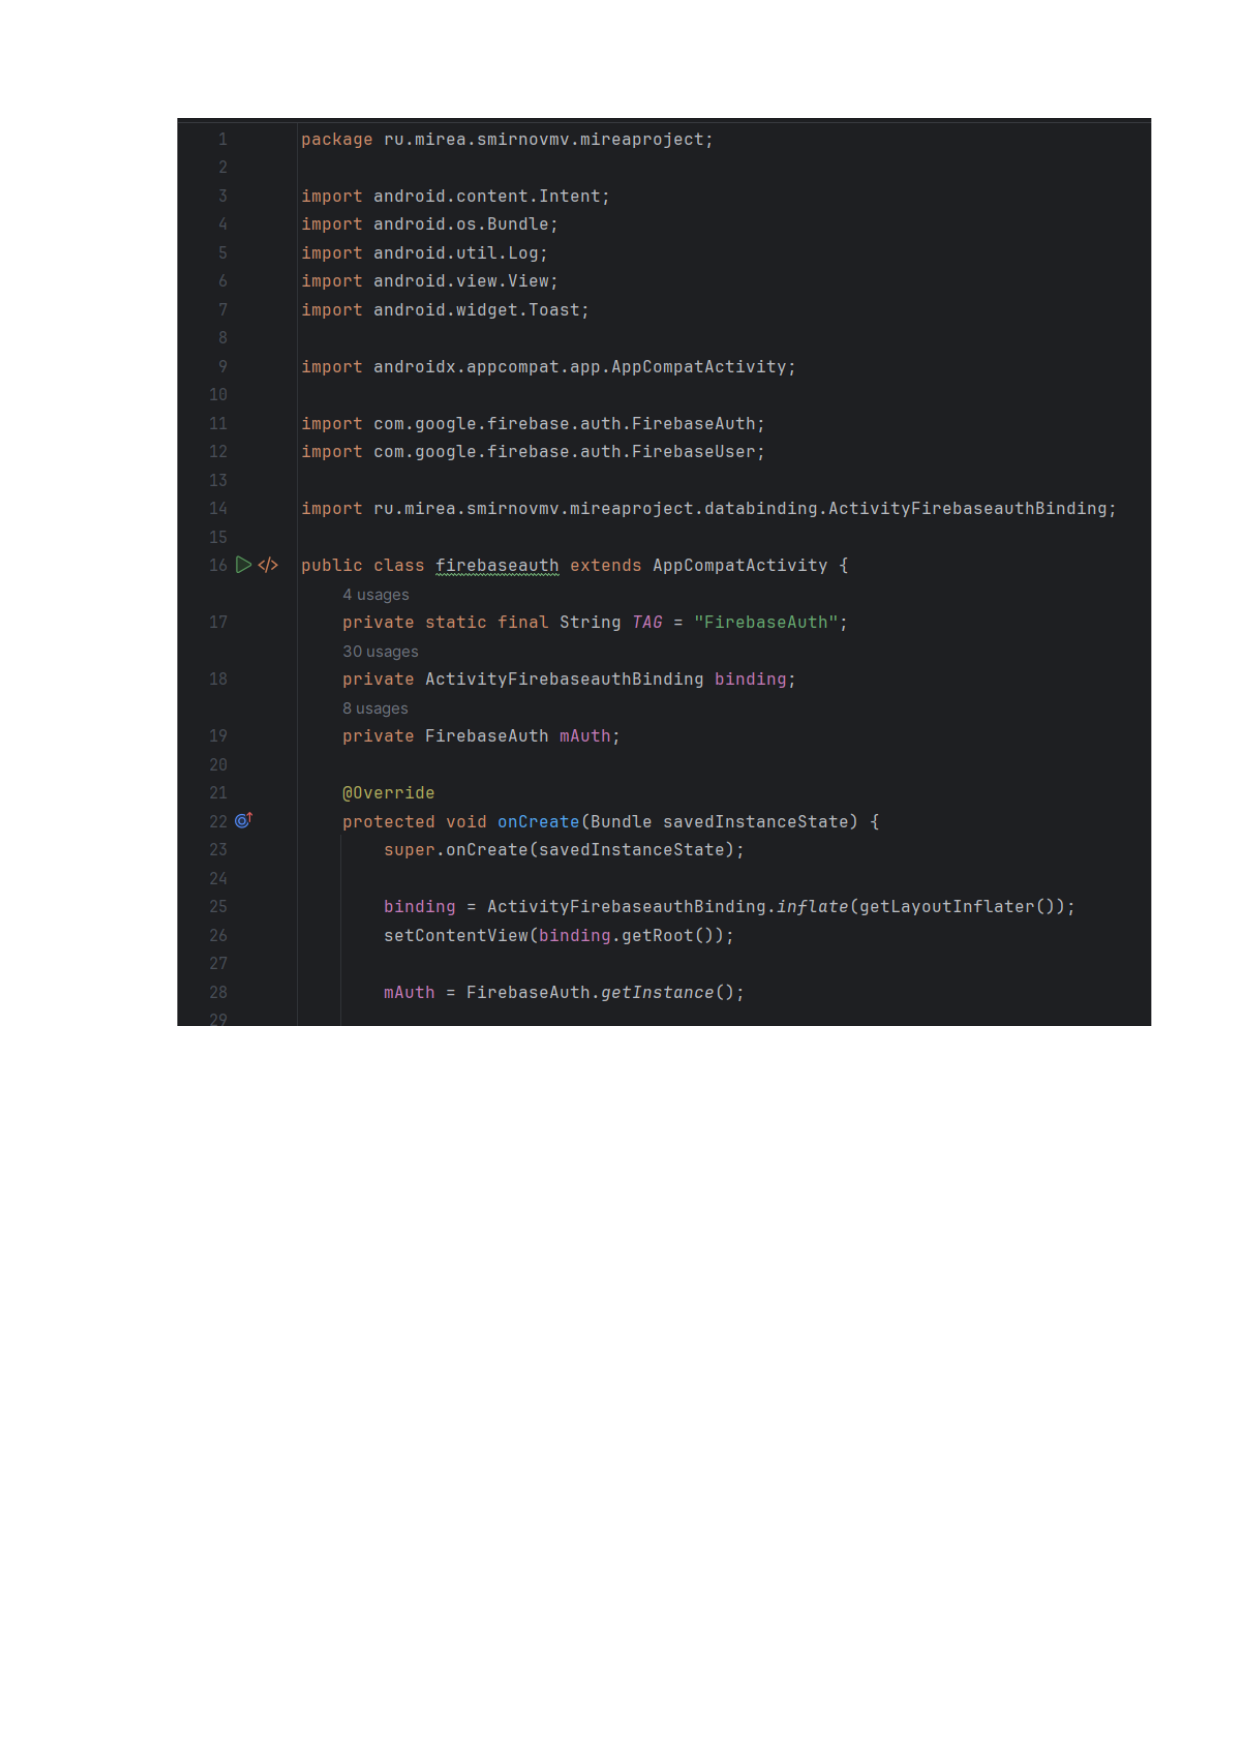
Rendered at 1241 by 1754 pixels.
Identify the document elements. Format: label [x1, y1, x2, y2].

picture [177, 118, 1152, 1026]
